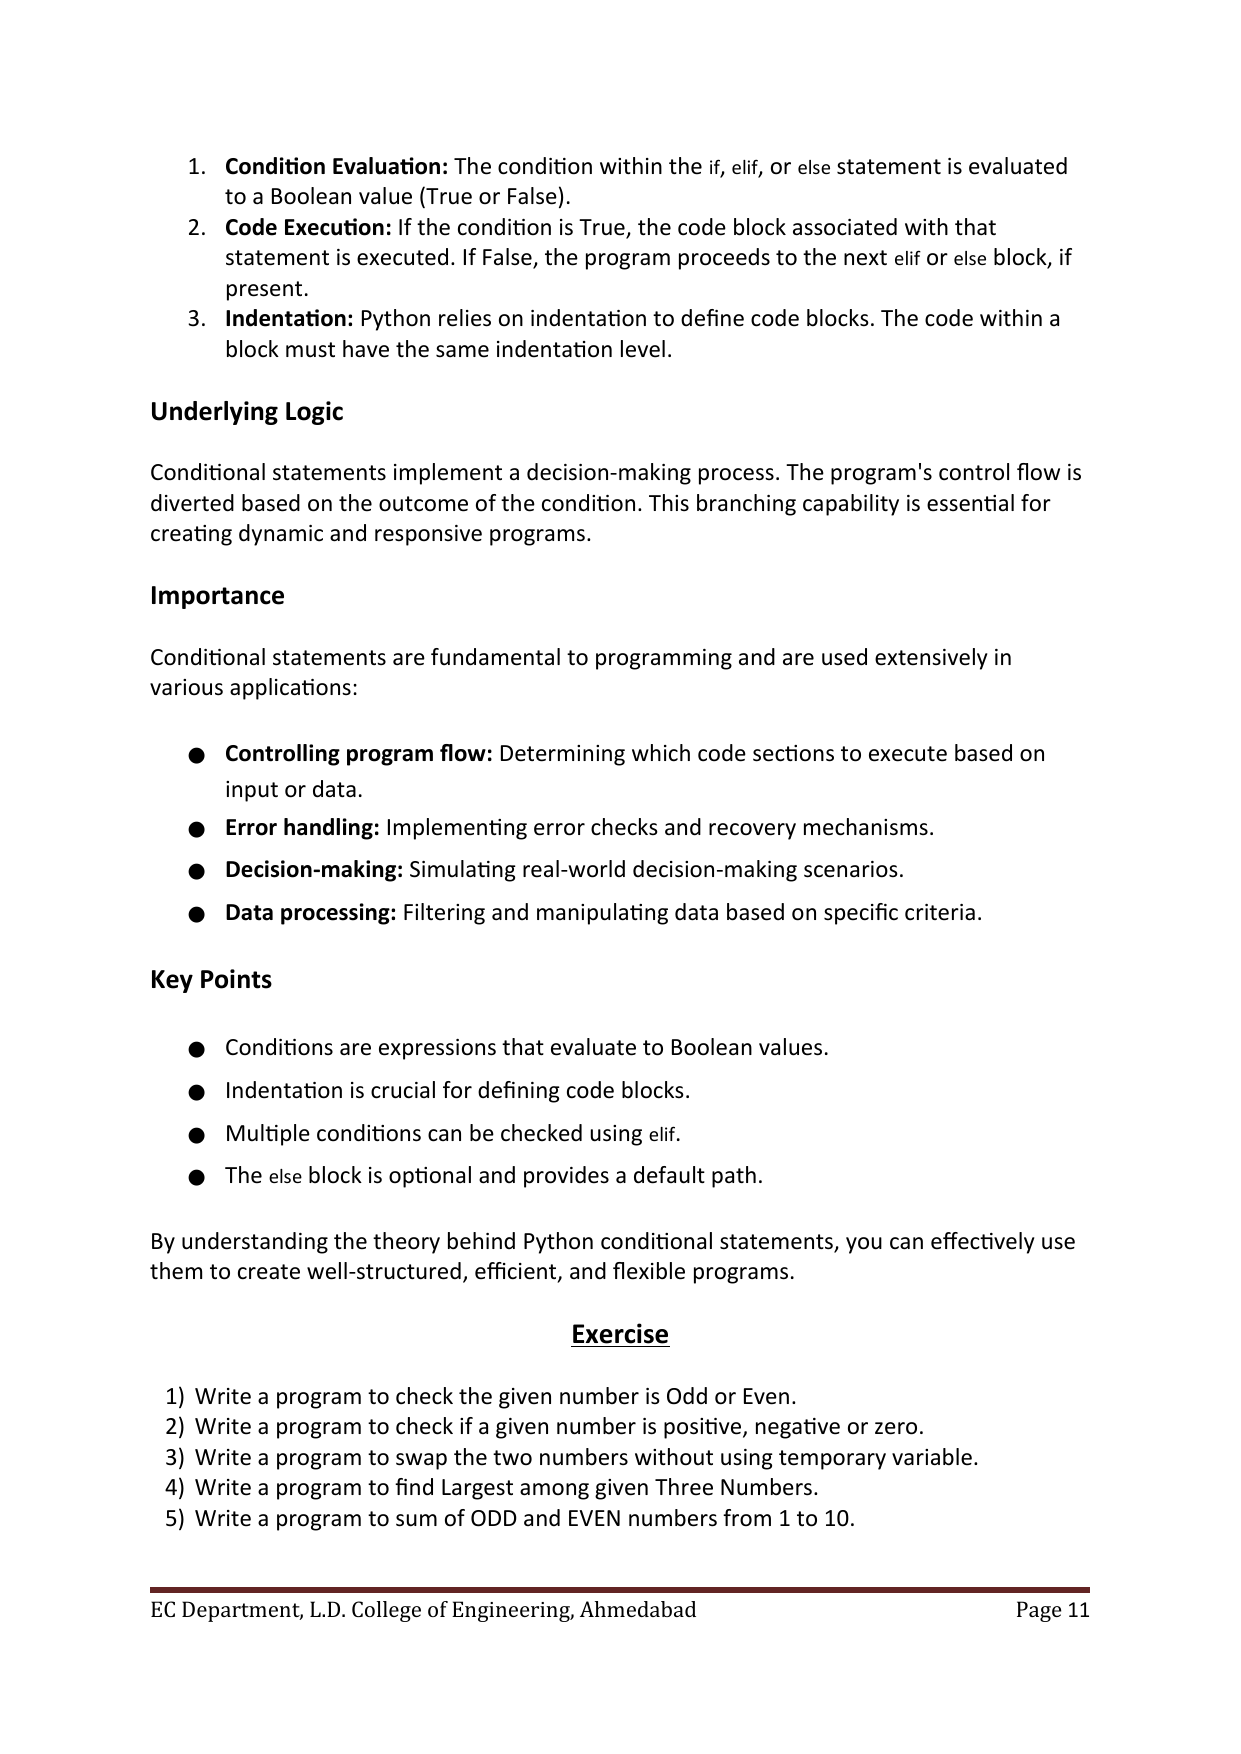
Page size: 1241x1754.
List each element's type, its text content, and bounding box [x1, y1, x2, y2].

list Decision-making: Simulating real-world decision-making scenarios. [187, 847, 1090, 889]
text Importance [150, 577, 1090, 611]
list Code Execution: If the condition is True, the code block associated with that statement is executed. If False, the program proceeds to the next elif or else block, if present. [187, 211, 1090, 303]
text By understanding the theory behind Python conditional statements, you can effectively use them to create well-structured, efficient, and flexible programs. [150, 1225, 1090, 1286]
text Key Points [150, 961, 1090, 996]
list Write a program to sum of ODD and EVEN numbers from 1 to 10. [165, 1502, 1090, 1532]
list Write a program to swap the two numbers without using temporary variable. [165, 1441, 1090, 1471]
list Controlling program flow: Determining which code sections to execute based on input or data. [187, 731, 1090, 804]
list Multiple conditions can be checked using elif. [187, 1110, 1090, 1153]
list Indentation: Python relies on indentation to define code blocks. The code within a block must have the same indentation level. [187, 303, 1090, 364]
text Exercise [150, 1315, 1090, 1351]
list Data processing: Filtering and manipulating data based on specific criteria. [187, 889, 1090, 932]
text Conditional statements implement a decision-making process. The program's control flow is diverted based on the outcome of the condition. This branching capability is essential for creating dynamic and responsive programs. [150, 456, 1090, 548]
list Condition Evaluation: The condition within the if, elif, or else statement is evaluated to a Boolean value (True or False). [187, 150, 1090, 211]
list Conditions are expressions that evaluate to Boolean values. [187, 1025, 1090, 1068]
text Conditional statements are fundamental to programming and are used extensively in various applications: [150, 641, 1090, 702]
list Write a program to check if a given number is positive, negative or zero. [165, 1410, 1090, 1441]
list The else block is optional and provides a default path. [187, 1153, 1090, 1196]
list Write a program to find Largest among given Three Numbers. [165, 1471, 1090, 1502]
list Write a program to check the given number is Odd or Even. [165, 1380, 1090, 1410]
list Indentation is crucial for defining code blocks. [187, 1068, 1090, 1110]
list Error handling: Implementing error checks and recovery mechanisms. [187, 804, 1090, 847]
text Underlying Logic [150, 393, 1090, 427]
